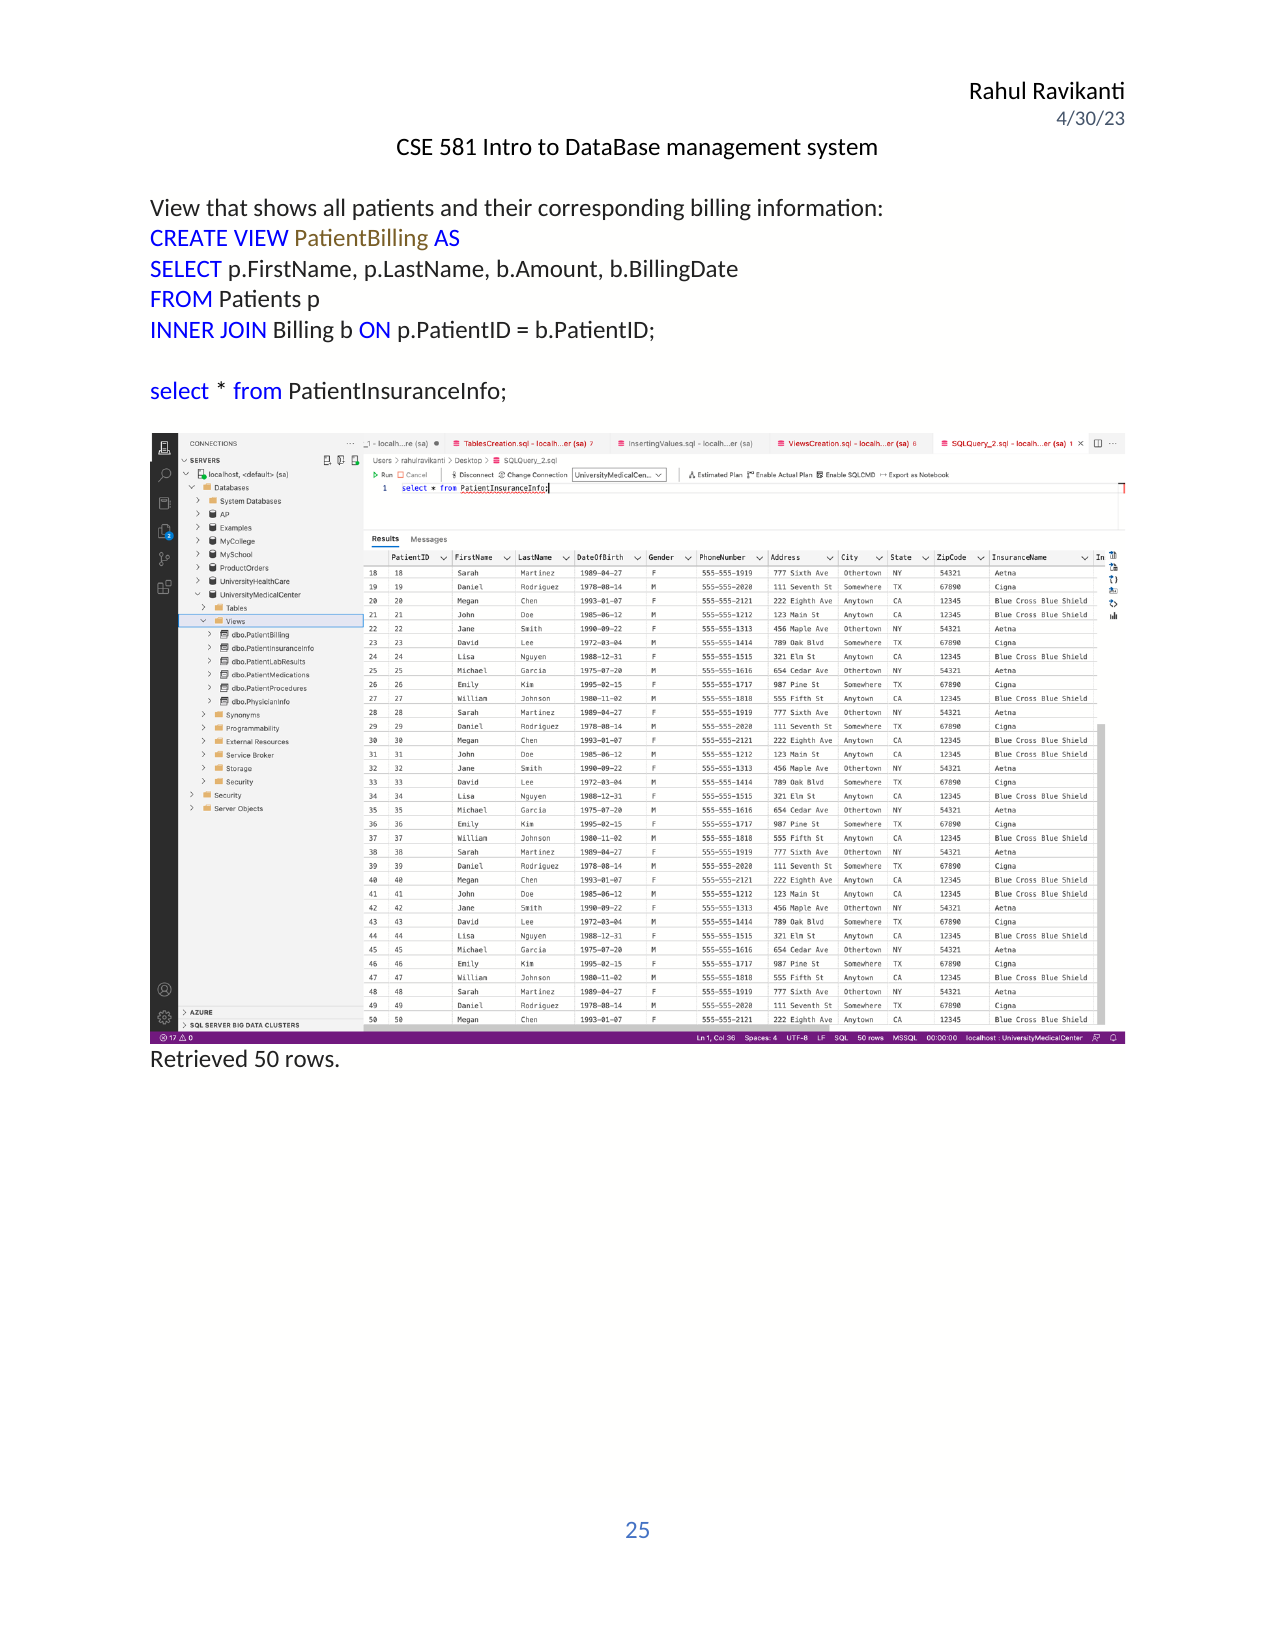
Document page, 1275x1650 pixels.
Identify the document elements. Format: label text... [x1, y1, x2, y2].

picture [150, 433, 1125, 1044]
text SELECT p.FirstName, p.LastName, b.Amount, b.BillingDate [150, 253, 1125, 283]
text FROM Patients p [150, 283, 1125, 314]
text View that shows all patients and their corresponding billing information: [150, 192, 1125, 222]
text CREATE VIEW PatientBilling AS [150, 222, 1125, 253]
text select * from PatientInsuranceInfo; [150, 375, 1125, 406]
text Retrieved 50 rows. [150, 1044, 1125, 1074]
text INNER JOIN Billing b ON p.PatientID = b.PatientID; [150, 314, 1125, 344]
